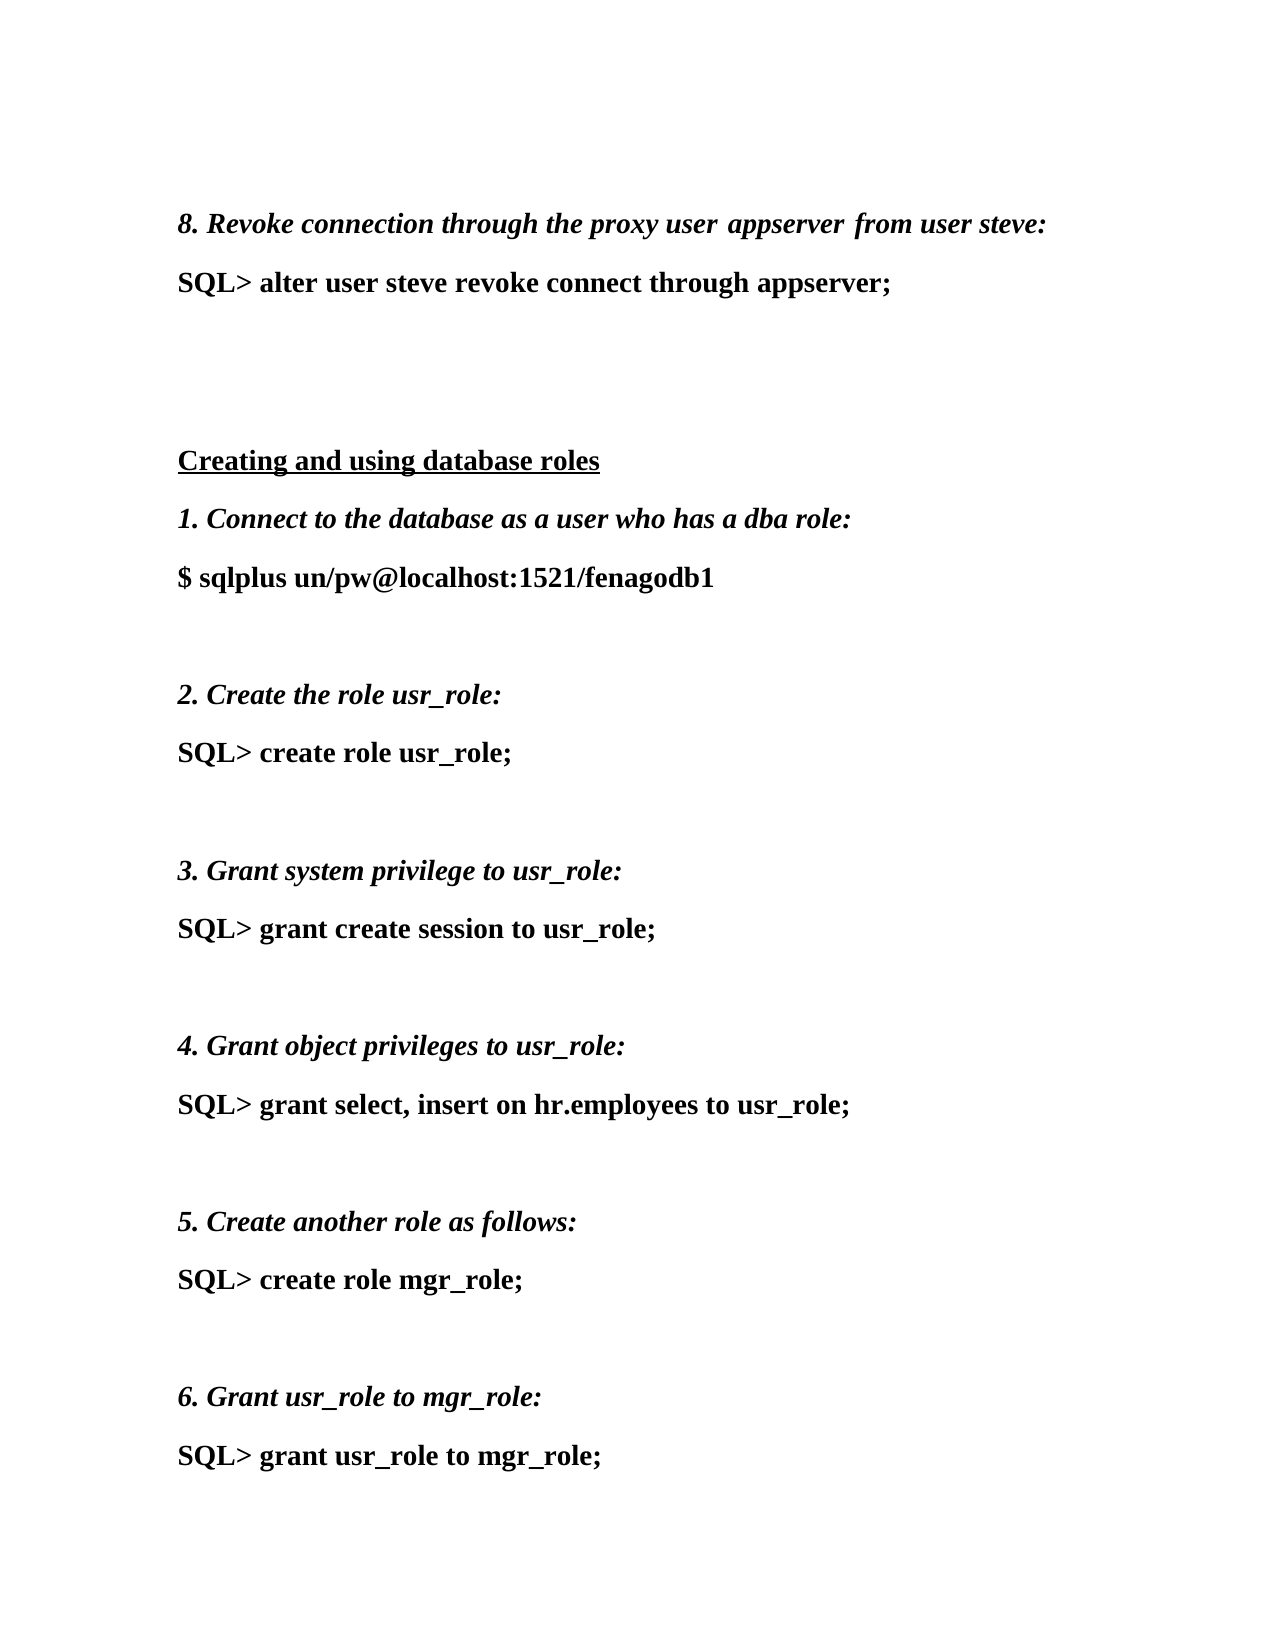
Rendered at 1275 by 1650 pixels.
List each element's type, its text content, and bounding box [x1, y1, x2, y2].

text 1. Connect to the database as a user who has a dba role: [177, 501, 1098, 535]
text SQL> create role usr_role; [177, 736, 1098, 769]
text Creating and using database roles [177, 443, 1098, 476]
text 3. Grant system privilege to usr_role: [177, 853, 1098, 886]
text 8. Revoke connection through the proxy user appserver from user steve: [177, 206, 1098, 240]
text 4. Grant object privileges to usr_role: [177, 1028, 1098, 1062]
text SQL> grant select, insert on hr.employees to usr_role; [177, 1087, 1098, 1120]
text SQL> grant create session to usr_role; [177, 911, 1098, 945]
text 5. Create another role as follows: [177, 1204, 1098, 1237]
text SQL> alter user steve revoke connect through appserver; [177, 265, 1098, 298]
text 6. Grant usr_role to mgr_role: [177, 1379, 1098, 1413]
text SQL> create role mgr_role; [177, 1262, 1098, 1296]
text 2. Create the role usr_role: [177, 677, 1098, 711]
text SQL> grant usr_role to mgr_role; [177, 1438, 1098, 1472]
text $ sqlplus un/pw@localhost:1521/fenagodb1 [177, 560, 1098, 593]
